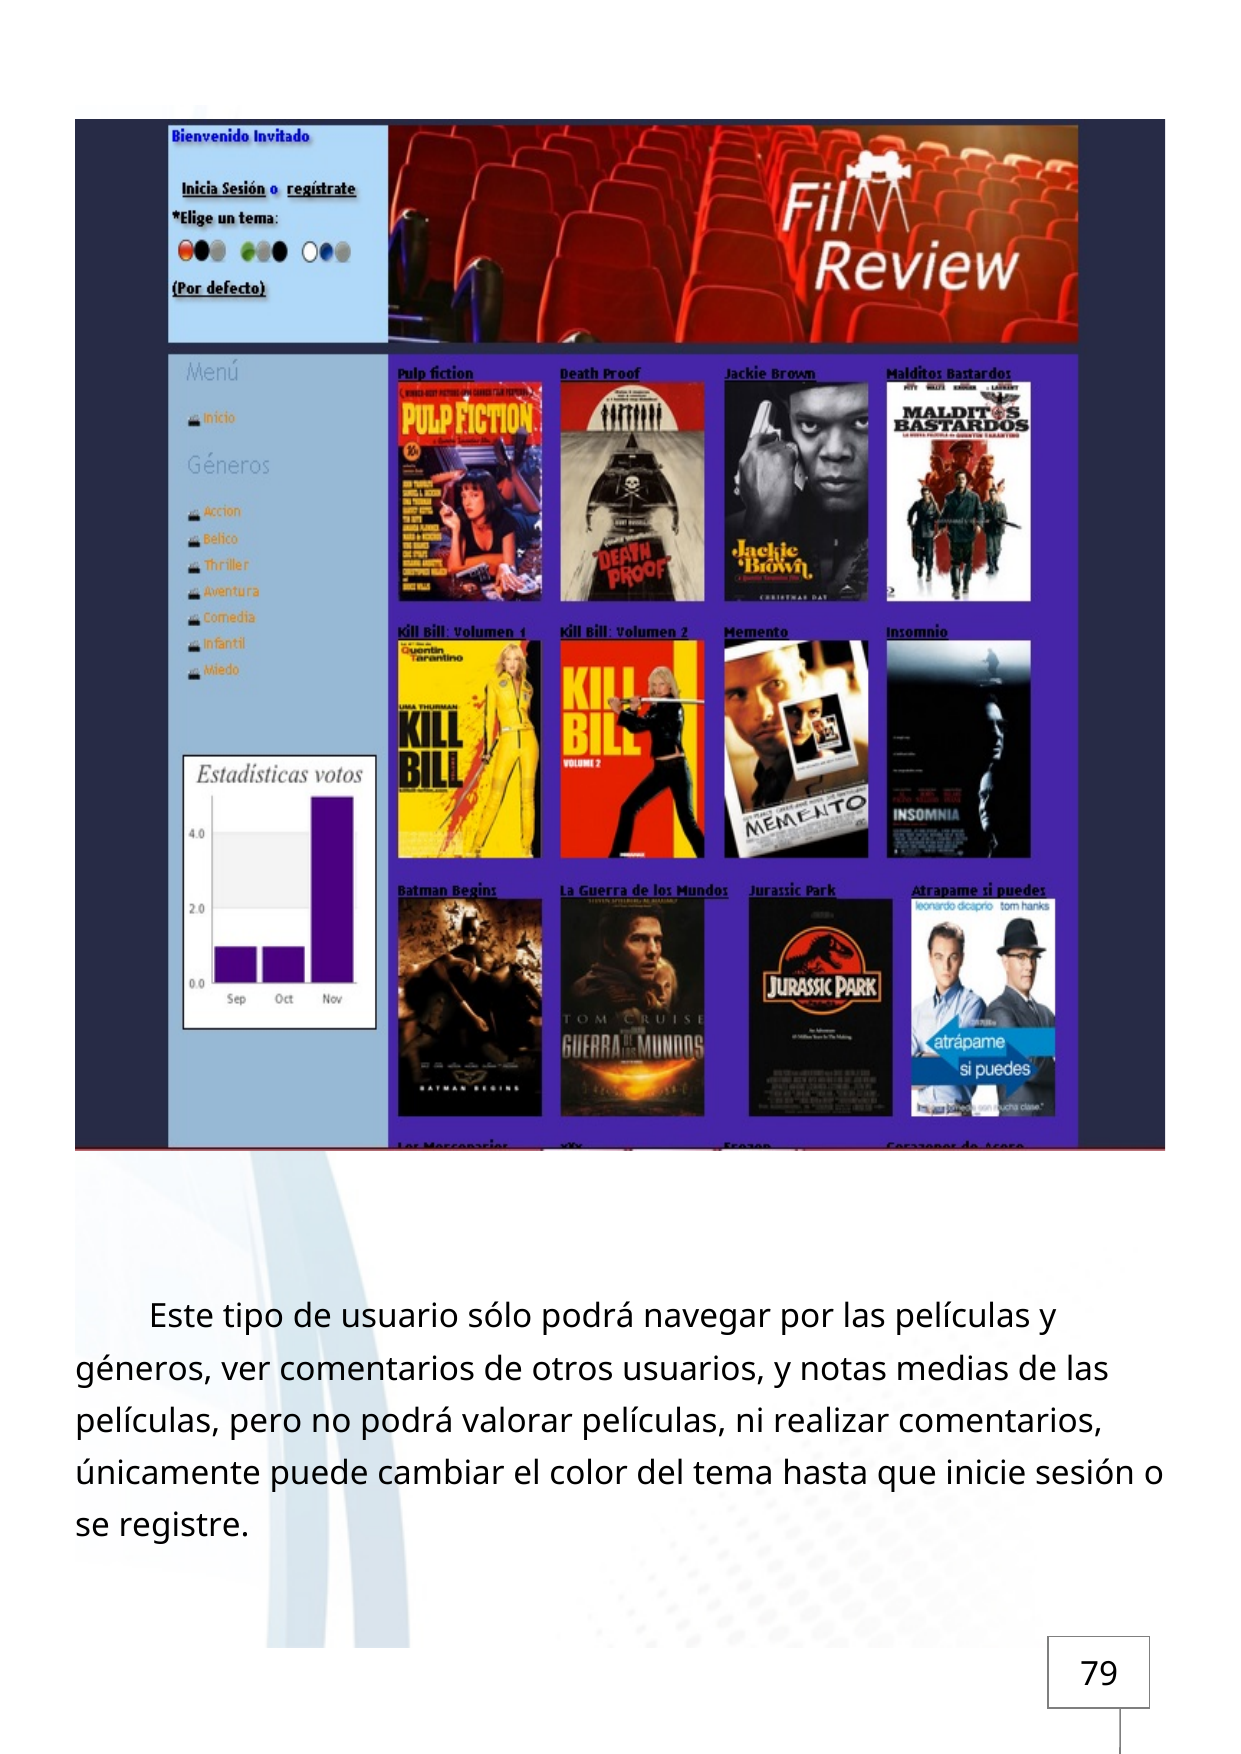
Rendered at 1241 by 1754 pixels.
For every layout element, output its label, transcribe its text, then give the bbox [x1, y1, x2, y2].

picture [1049, 1637, 1149, 1648]
picture [75, 105, 1166, 1292]
text Este tipo de usuario sólo podrá navegar por las películas y géneros, ver comentarios de otros usuarios, y notas medias de las películas, pero no podrá valorar películas, ni realizar comentarios, únicamente puede cambiar el color del tema hasta que inicie sesión o se registre. [75, 1292, 1165, 1546]
picture [75, 1546, 1165, 1648]
